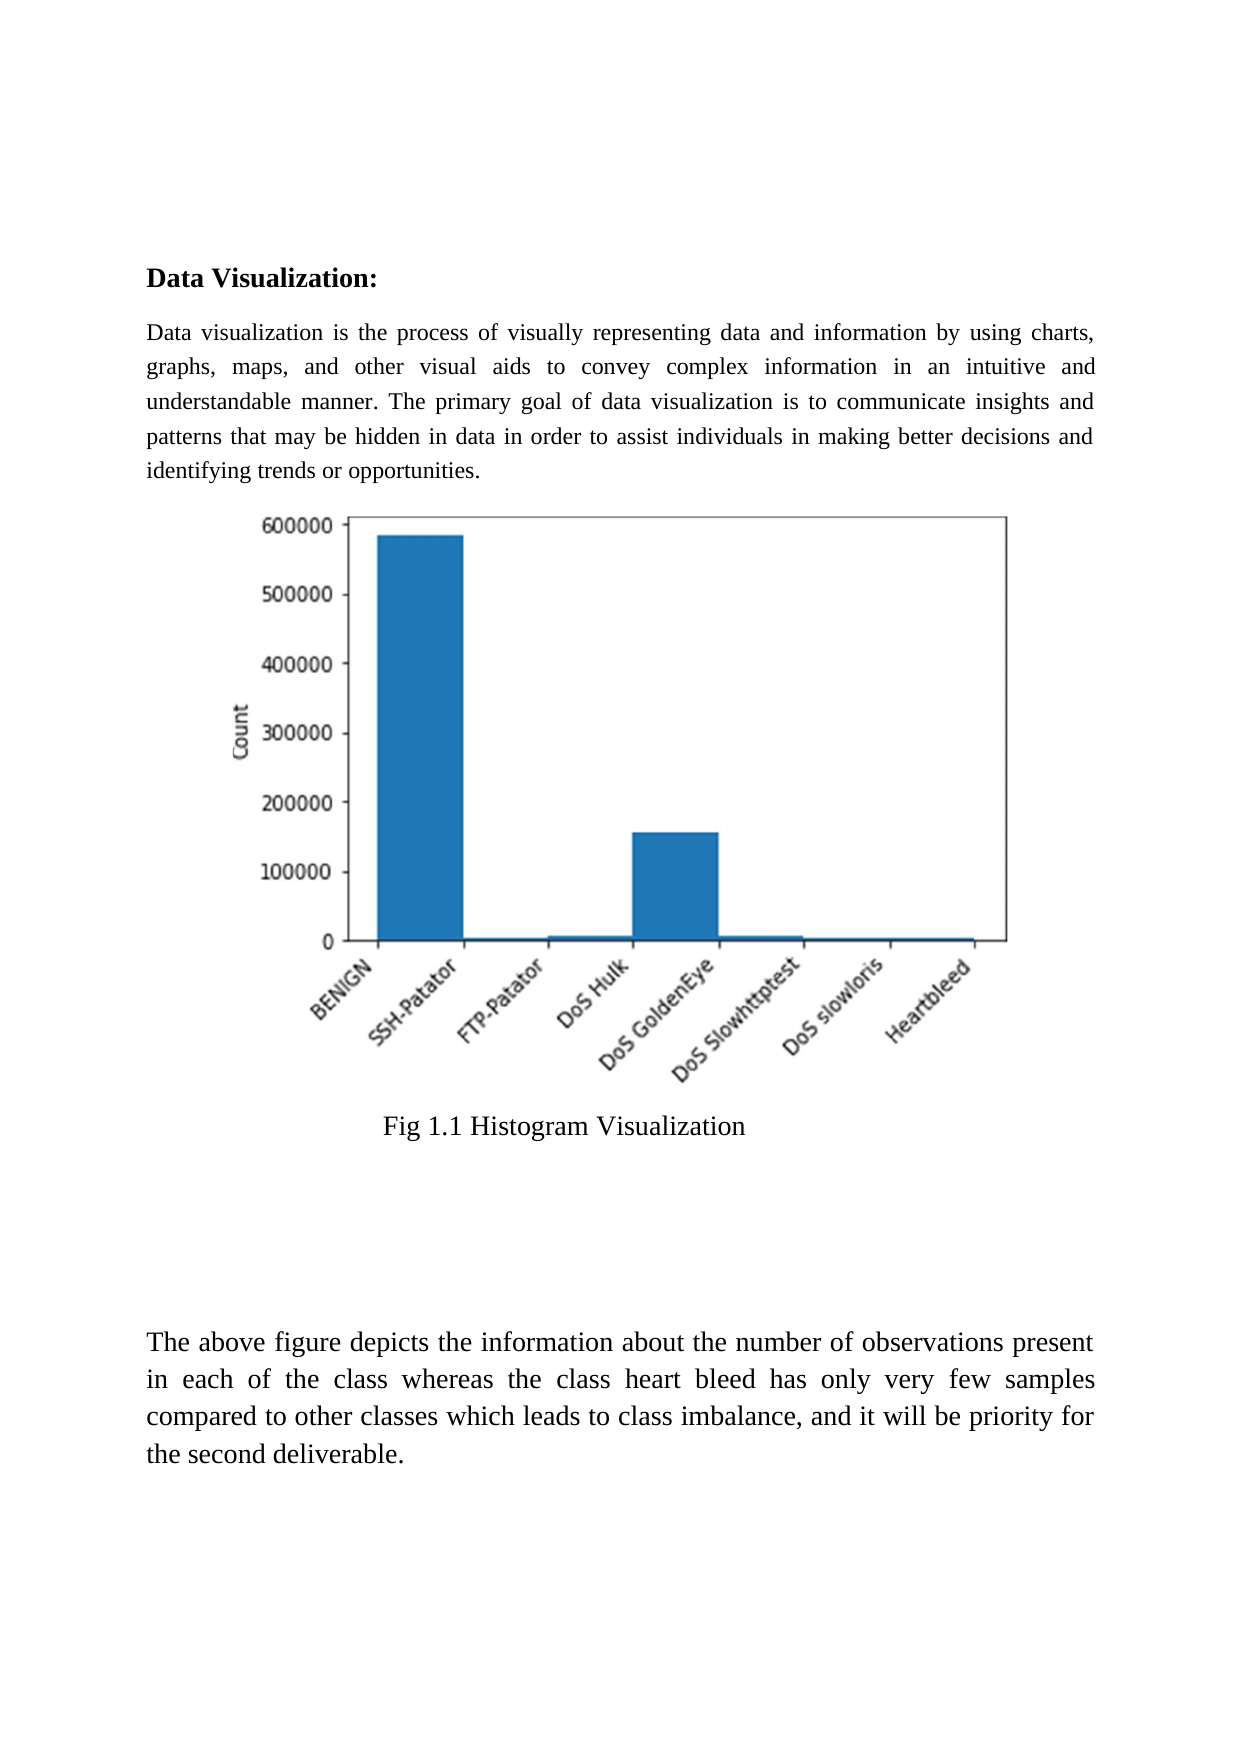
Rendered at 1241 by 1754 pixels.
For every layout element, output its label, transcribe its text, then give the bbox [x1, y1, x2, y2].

text The above figure depicts the information about the number of observations present in each of the class whereas the class heart bleed has only very few samples compared to other classes which leads to class imbalance, and it will be priority for the second deliverable. [146, 1325, 1096, 1469]
subtitle Data Visualization: [146, 262, 1207, 294]
text Data visualization is the process of visually representing data and information by using charts, graphs, maps, and other visual aids to convey complex information in an intuitive and understandable manner. The primary goal of data visualization is to communicate insights and patterns that may be hidden in data in order to assist individuals in making better decisions and identifying trends or opportunities. [146, 318, 1096, 484]
text Fig 1.1 Histogram Visualization [383, 535, 1207, 1141]
picture [232, 516, 1008, 1086]
